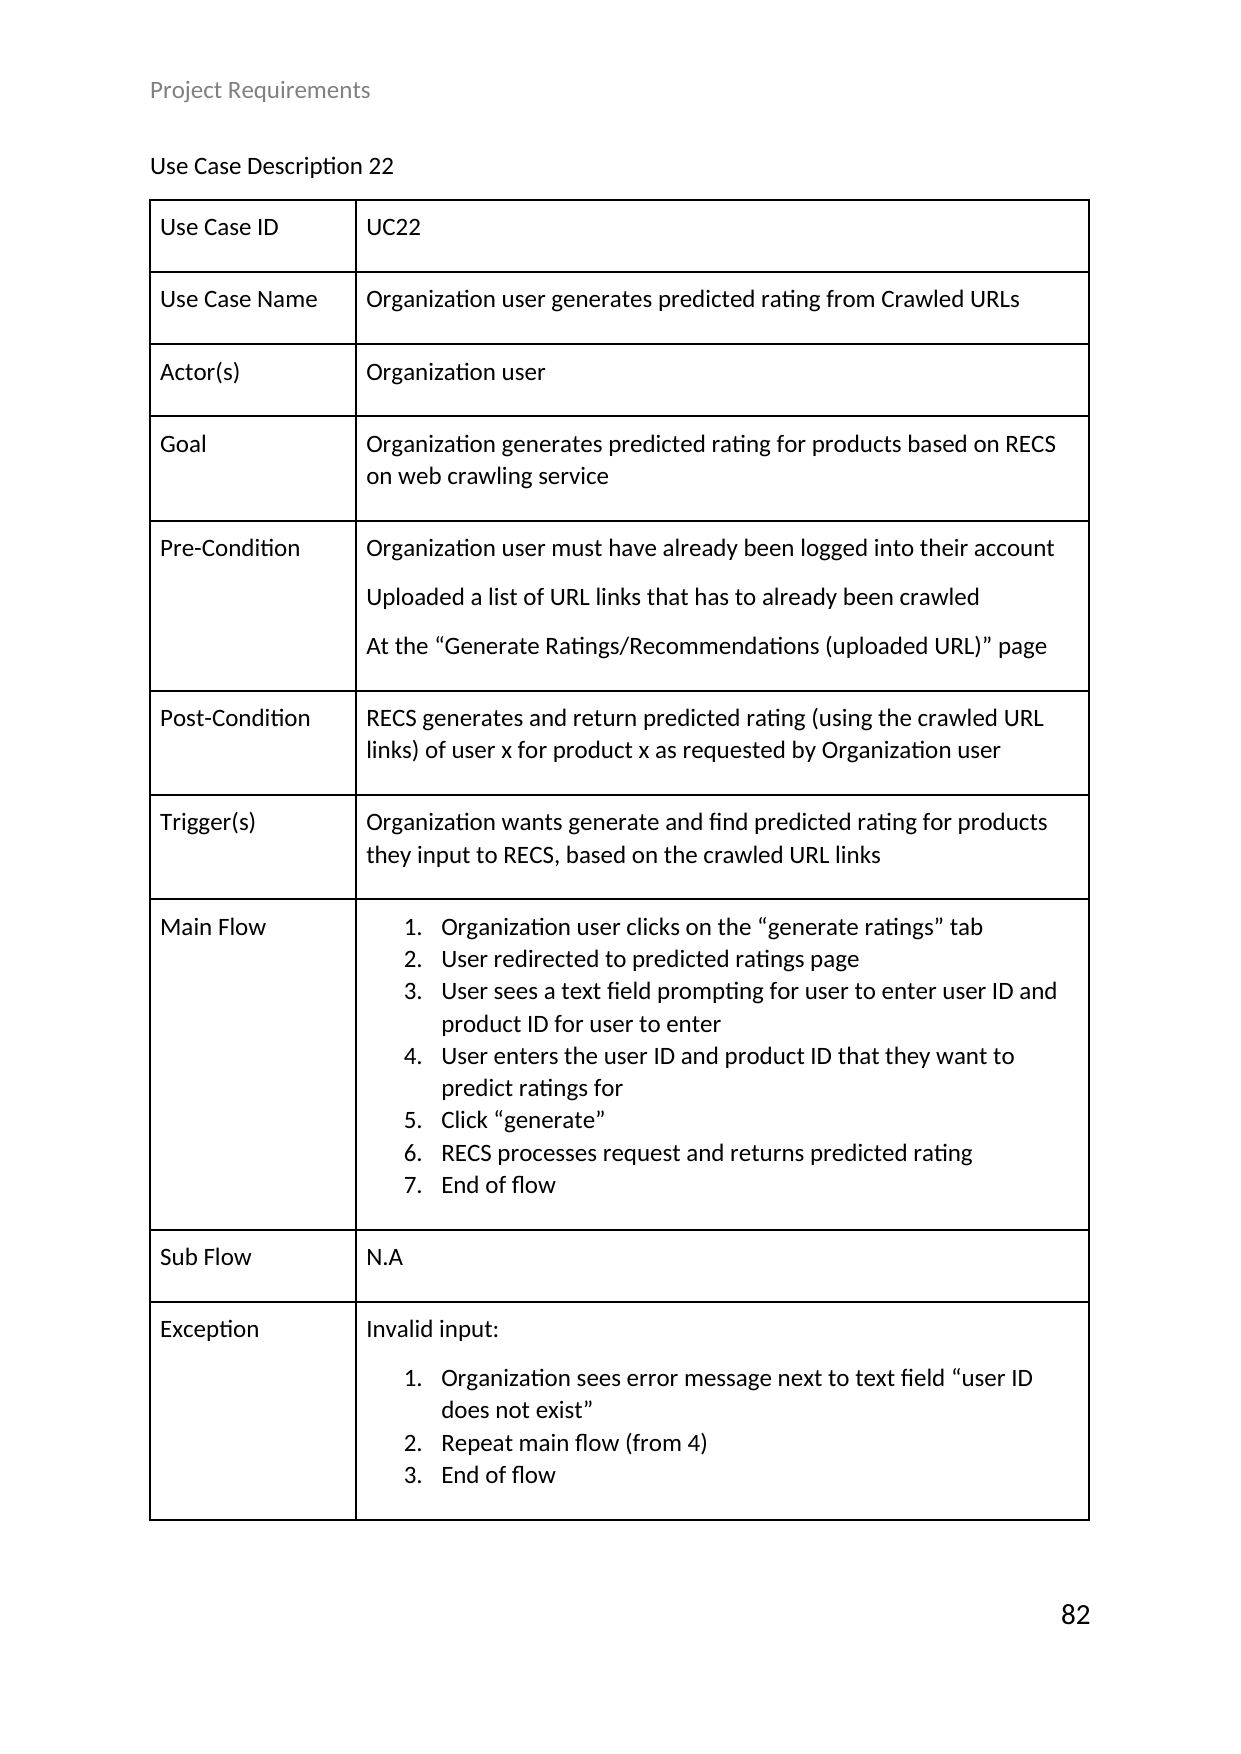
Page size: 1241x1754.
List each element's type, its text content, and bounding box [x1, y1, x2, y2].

table_cell Organization user [357, 345, 1088, 415]
table_cell Main Flow [151, 900, 355, 1229]
table_cell N.A [357, 1231, 1088, 1301]
table_cell Organization user clicks on the “generate ratings” tab User redirected to predicted ratings page User sees a text field prompting for user to enter user ID and product ID for user to enter User enters the user ID and product ID that they want to predict ratings for Click “generate” RECS processes request and returns predicted rating End of flow [357, 900, 1088, 1229]
table_cell Invalid input: Organization sees error message next to text field “user ID does not exist” Repeat main flow (from 4) End of flow [357, 1303, 1088, 1519]
table_cell Trigger(s) [151, 796, 355, 898]
text Use Case Description 22 [150, 150, 1090, 181]
table_cell RECS generates and return predicted rating (using the crawled URL links) of user x for product x as requested by Organization user [357, 692, 1088, 794]
table_cell Goal [151, 417, 355, 519]
table_header Use Case ID [151, 201, 355, 271]
table_cell Organization user generates predicted rating from Crawled URLs [357, 273, 1088, 343]
table_cell Sub Flow [151, 1231, 355, 1301]
table_cell Actor(s) [151, 345, 355, 415]
table_cell Use Case Name [151, 273, 355, 343]
table_cell Exception [151, 1303, 355, 1519]
table_cell Post-Condition [151, 692, 355, 794]
table_cell Pre-Condition [151, 522, 355, 689]
table_cell Organization user must have already been logged into their account Uploaded a list of URL links that has to already been crawled At the “Generate Ratings/Recommendations (uploaded URL)” page [357, 522, 1088, 689]
table_header UC22 [357, 201, 1088, 271]
table_cell Organization wants generate and find predicted rating for products they input to RECS, based on the crawled URL links [357, 796, 1088, 898]
table_cell Organization generates predicted rating for products based on RECS on web crawling service [357, 417, 1088, 519]
